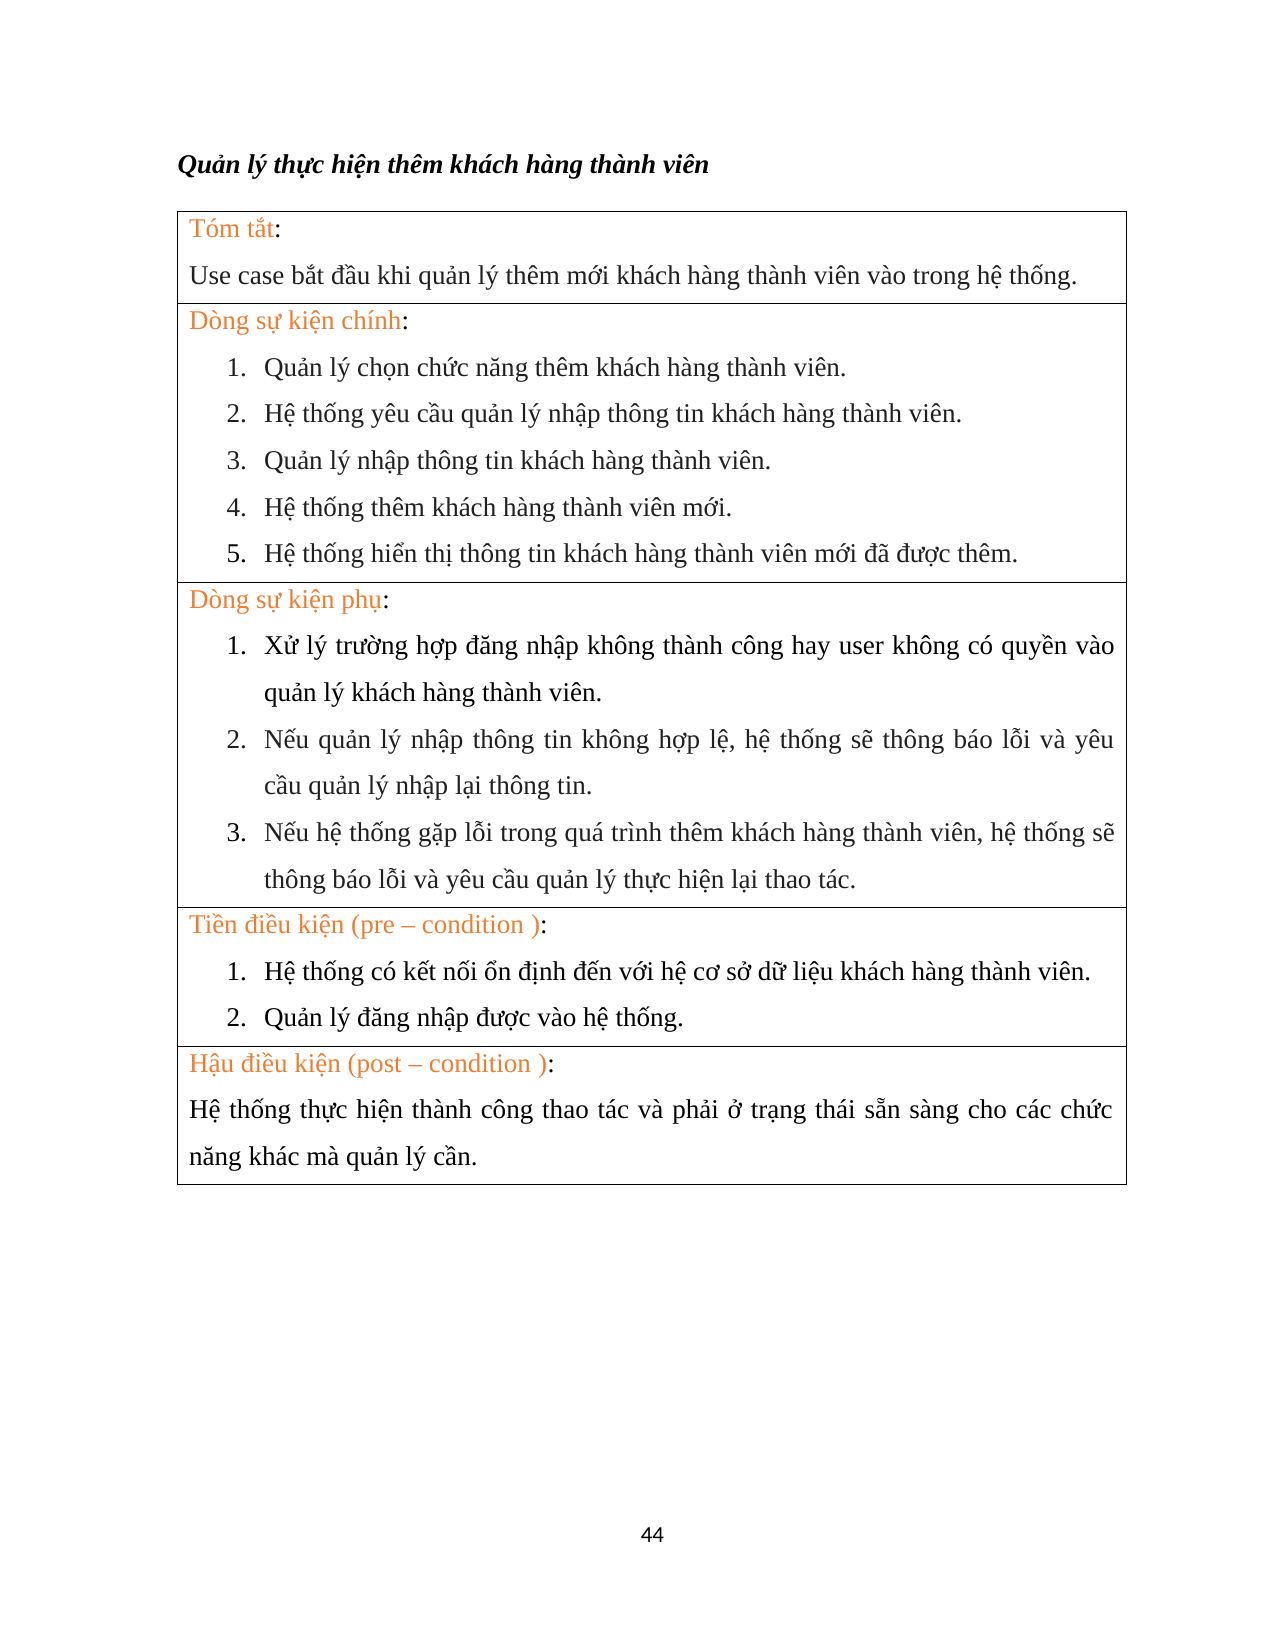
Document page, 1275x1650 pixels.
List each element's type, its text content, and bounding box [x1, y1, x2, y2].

table_header Tóm tắt: Use case bắt đầu khi quản lý thêm mới khách hàng thành viên vào trong hệ thống. [178, 212, 1126, 303]
table_cell Dòng sự kiện chính: Quản lý chọn chức năng thêm khách hàng thành viên. Hệ thống yêu cầu quản lý nhập thông tin khách hàng thành viên. Quản lý nhập thông tin khách hàng thành viên. Hệ thống thêm khách hàng thành viên mới. Hệ thống hiển thị thông tin khách hàng thành viên mới đã được thêm. [178, 304, 1126, 582]
table_cell Tiền điều kiện (pre – condition ): Hệ thống có kết nối ổn định đến với hệ cơ sở dữ liệu khách hàng thành viên. Quản lý đăng nhập được vào hệ thống. [178, 908, 1126, 1046]
table_cell Hậu điều kiện (post – condition ): Hệ thống thực hiện thành công thao tác và phải ở trạng thái sẵn sàng cho các chức năng khác mà quản lý cần. [178, 1047, 1126, 1184]
text Quản lý thực hiện thêm khách hàng thành viên [177, 148, 1127, 179]
table_cell Dòng sự kiện phụ: Xử lý trường hợp đăng nhập không thành công hay user không có quyền vào quản lý khách hàng thành viên. Nếu quản lý nhập thông tin không hợp lệ, hệ thống sẽ thông báo lỗi và yêu cầu quản lý nhập lại thông tin. Nếu hệ thống gặp lỗi trong quá trình thêm khách hàng thành viên, hệ thống sẽ thông báo lỗi và yêu cầu quản lý thực hiện lại thao tác. [178, 583, 1126, 907]
